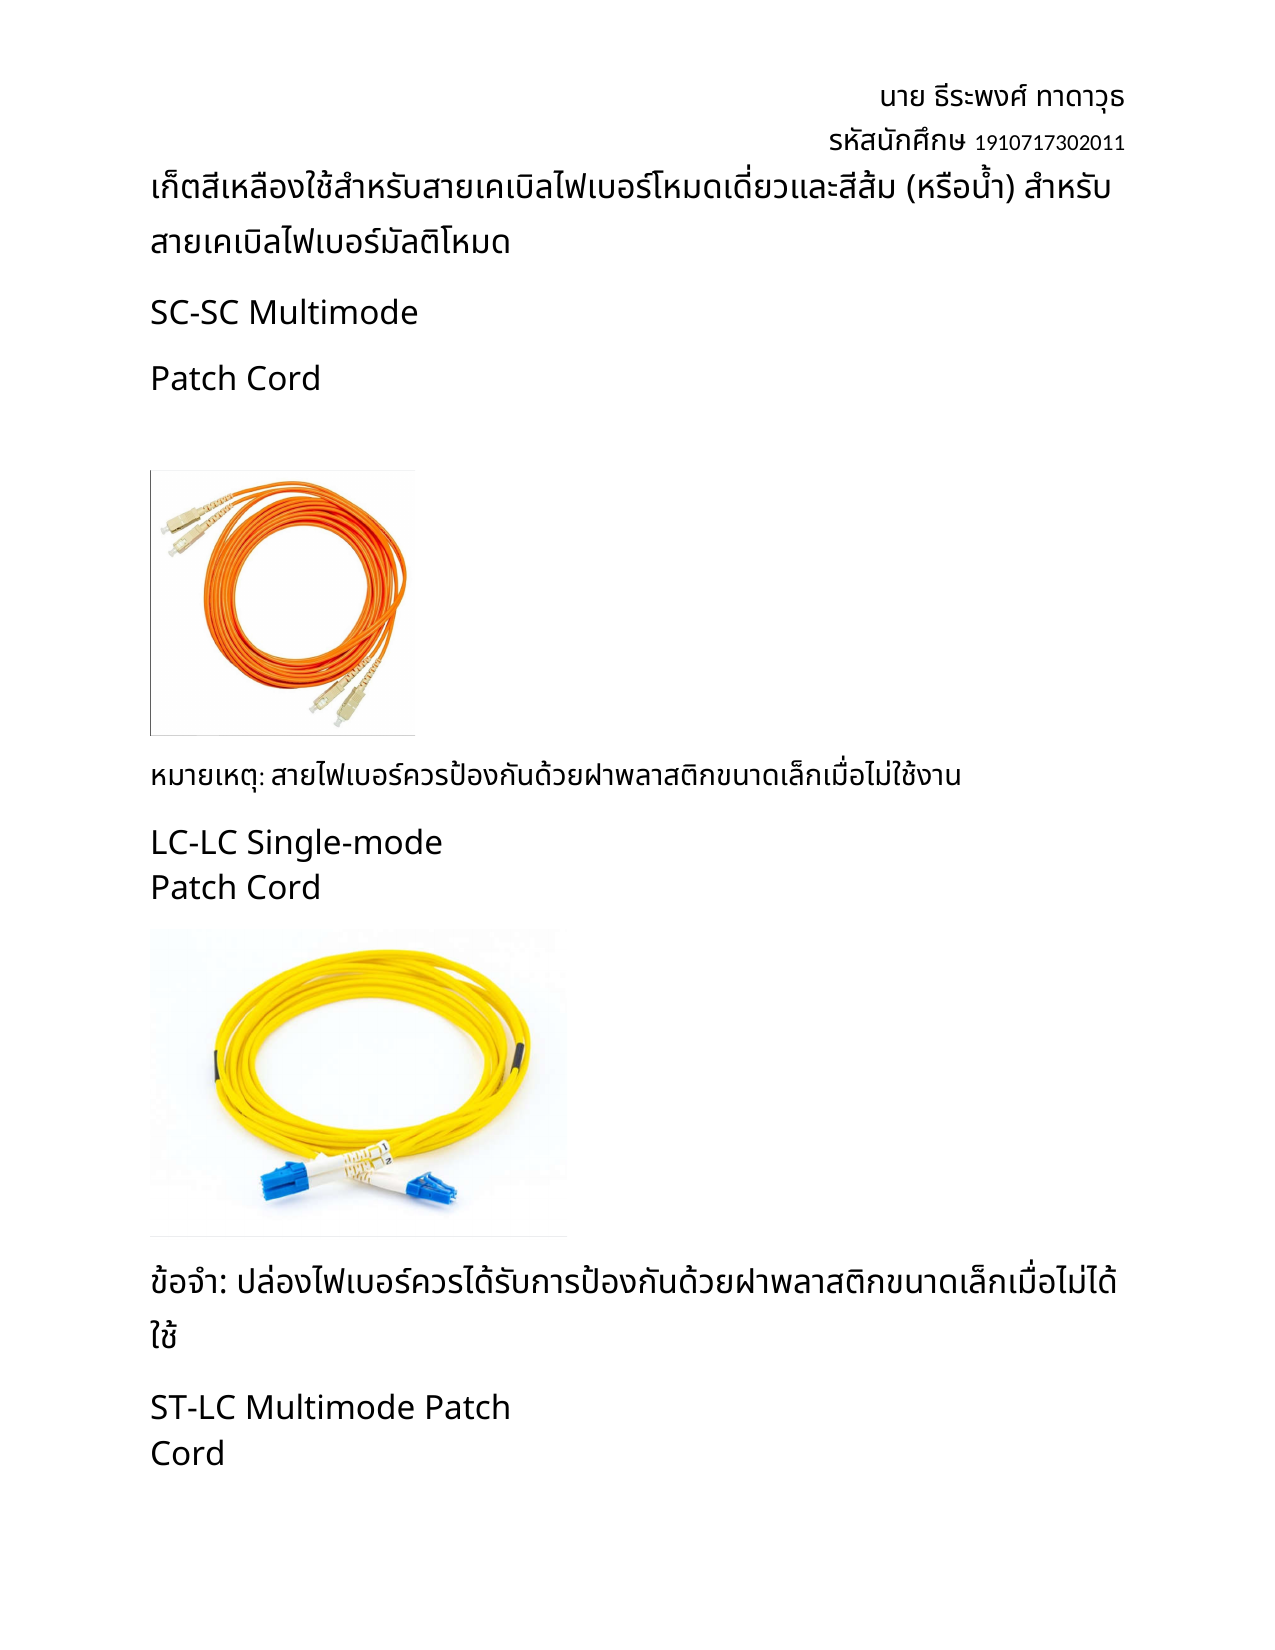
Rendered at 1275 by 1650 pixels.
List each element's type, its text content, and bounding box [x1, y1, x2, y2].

text Patch Cord [150, 864, 1125, 909]
text SC-SC Multimode [150, 289, 1125, 334]
picture [150, 929, 568, 1240]
text Patch Cord [150, 354, 1125, 400]
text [150, 163, 1125, 268]
text ST-LC Multimode Patch [150, 1384, 1125, 1429]
text Cord [150, 1429, 1125, 1475]
text LC-LC Single-mode [150, 819, 1125, 864]
text ข้อจำ: ปล่องไฟเบอร์ควรได้รับการป้องกันด้วยฝาพลาสติกขนาดเล็กเมื่อไม่ได้ใช้ [150, 1258, 1125, 1363]
text หมายเหตุ: สายไฟเบอร์ควรป้องกันด้วยฝาพลาสติกขนาดเล็กเมื่อไม่ใช้งาน [150, 754, 1125, 799]
picture [150, 470, 416, 736]
